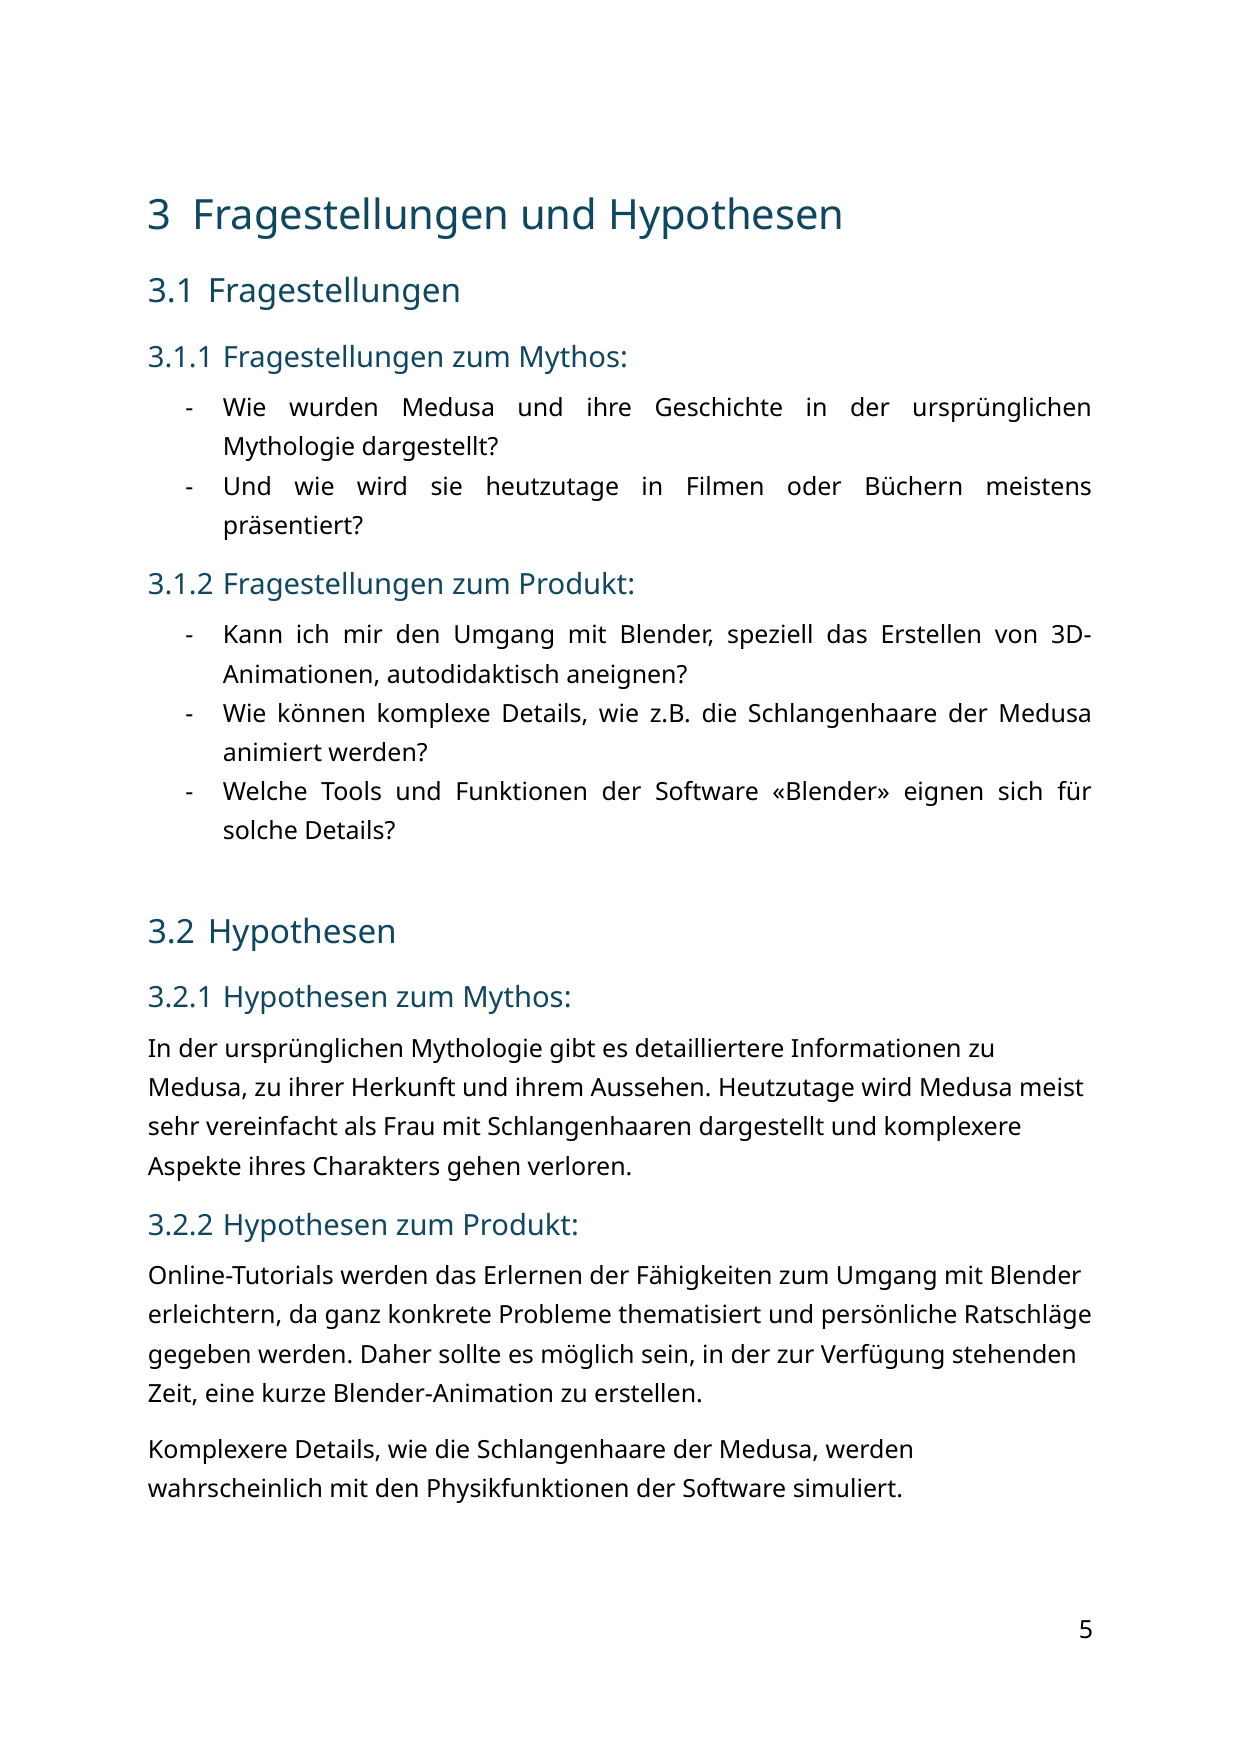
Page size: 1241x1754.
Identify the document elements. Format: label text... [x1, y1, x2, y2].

list Kann ich mir den Umgang mit Blender, speziell das Erstellen von 3D-Animationen, autodidaktisch aneignen? [185, 617, 1093, 690]
text Online-Tutorials werden das Erlernen der Fähigkeiten zum Umgang mit Blender erleichtern, da ganz konkrete Probleme thematisiert und persönliche Ratschläge gegeben werden. Daher sollte es möglich sein, in der zur Verfügung stehenden Zeit, eine kurze Blender-Animation zu erstellen. [148, 1258, 1093, 1409]
list Wie können komplexe Details, wie z.B. die Schlangenhaare der Medusa animiert werden? [185, 695, 1093, 769]
subtitle Hypothesen zum Mythos: [148, 977, 1093, 1016]
list Und wie wird sie heutzutage in Filmen oder Büchern meistens präsentiert? [185, 468, 1093, 541]
list Welche Tools und Funktionen der Software «Blender» eignen sich für solche Details? [185, 774, 1093, 847]
subtitle Fragestellungen [148, 267, 1093, 312]
text Komplexere Details, wie die Schlangenhaare der Medusa, werden wahrscheinlich mit den Physikfunktionen der Software simuliert. [148, 1431, 1093, 1504]
subtitle Fragestellungen zum Produkt: [148, 563, 1093, 603]
list Wie wurden Medusa und ihre Geschichte in der ursprünglichen Mythologie dargestellt? [185, 390, 1093, 463]
subtitle Fragestellungen und Hypothesen [148, 185, 1093, 242]
text In der ursprünglichen Mythologie gibt es detailliertere Informationen zu Medusa, zu ihrer Herkunft und ihrem Aussehen. Heutzutage wird Medusa meist sehr vereinfacht als Frau mit Schlangenhaaren dargestellt und komplexere Aspekte ihres Charakters gehen verloren. [148, 1031, 1093, 1182]
subtitle Hypothesen [148, 908, 1093, 953]
subtitle Fragestellungen zum Mythos: [148, 336, 1093, 376]
subtitle Hypothesen zum Produkt: [148, 1204, 1093, 1244]
